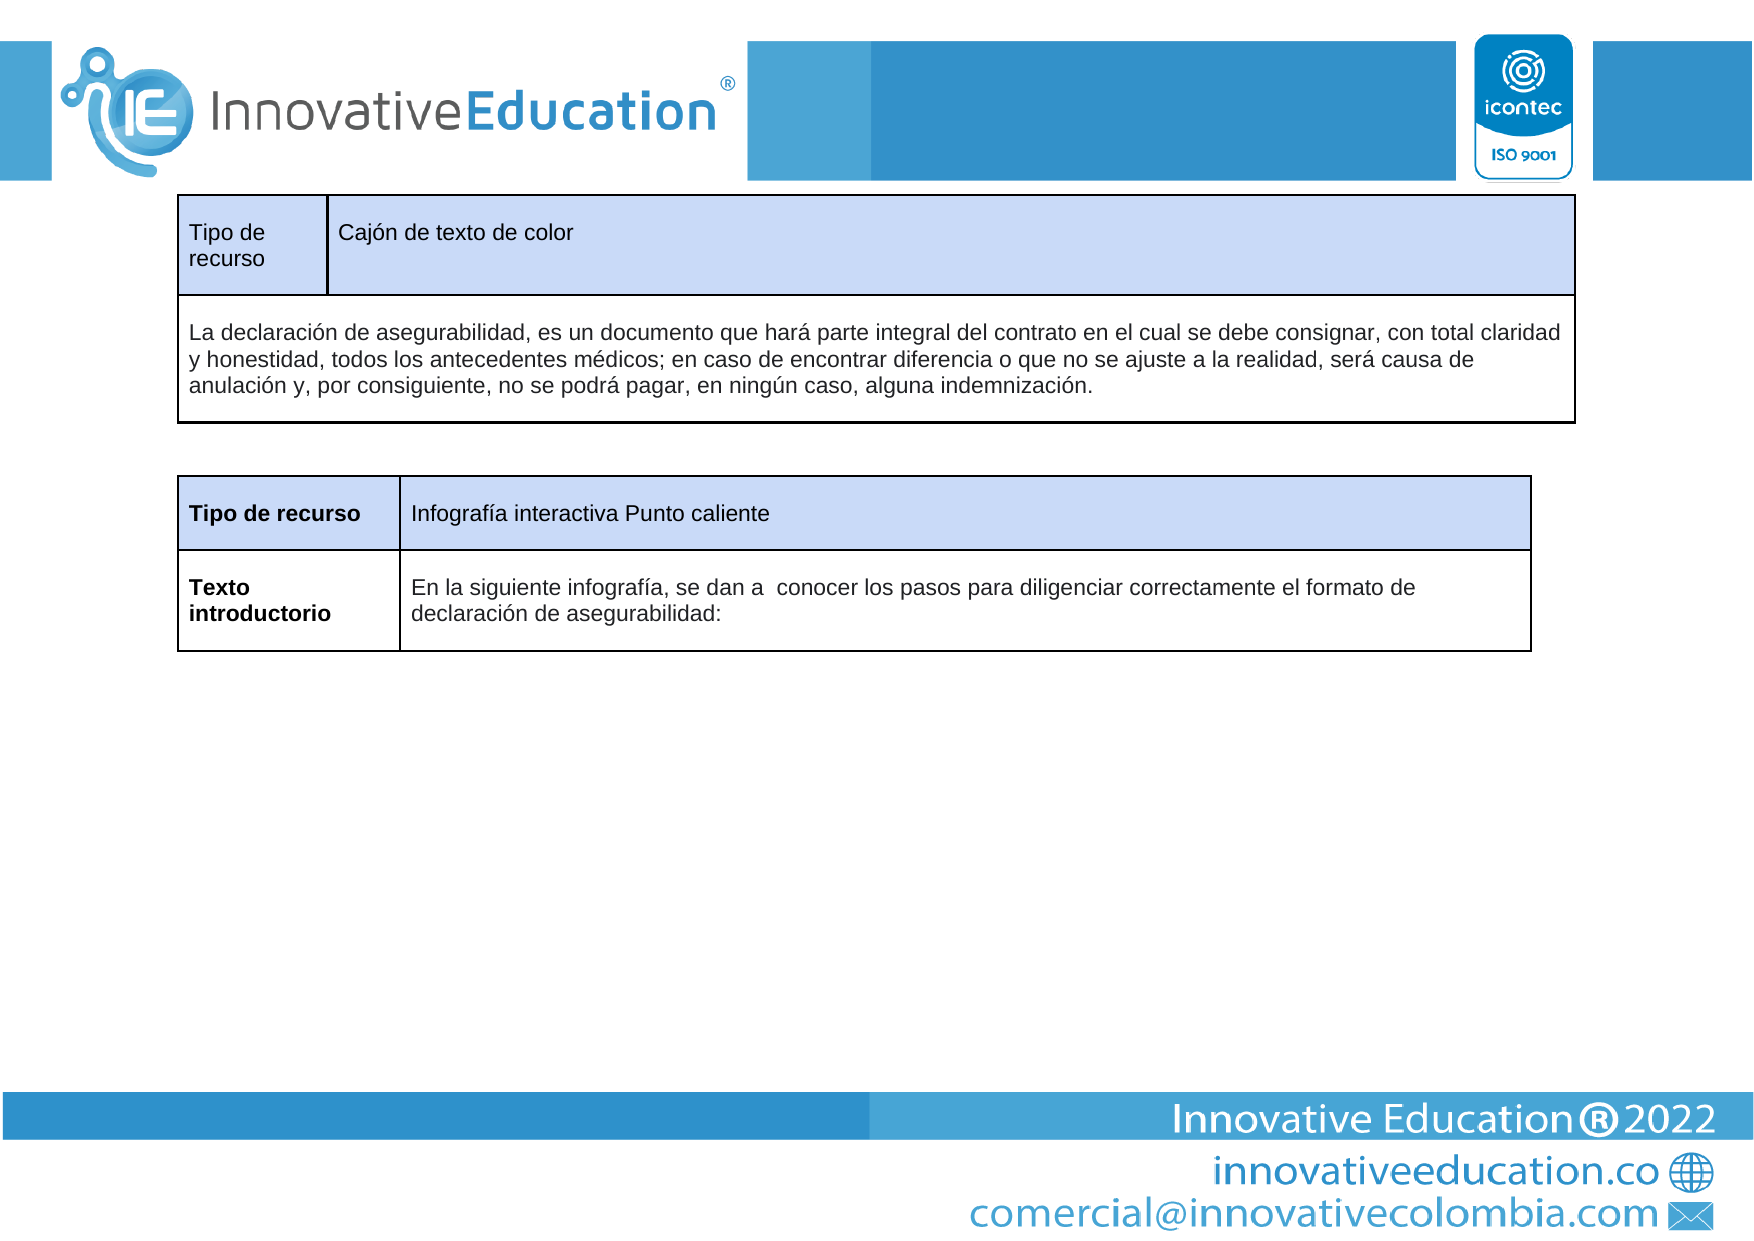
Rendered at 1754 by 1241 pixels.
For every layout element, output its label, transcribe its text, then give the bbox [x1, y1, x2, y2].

table_cell En la siguiente infografía, se dan a conocer los pasos para diligenciar correctamente el formato de declaración de asegurabilidad: [401, 551, 1530, 650]
table_header Tipo de recurso [179, 477, 399, 549]
table_header Cajón de texto de color [329, 196, 1574, 294]
table_cell La declaración de asegurabilidad, es un documento que hará parte integral del contrato en el cual se debe consignar, con total claridad y honestidad, todos los antecedentes médicos; en caso de encontrar diferencia o que no se ajuste a la realidad, será causa de anulación y, por consiguiente, no se podrá pagar, en ningún caso, alguna indemnización. [179, 296, 1574, 421]
table_cell Texto introductorio [179, 551, 399, 650]
table_header Tipo de recurso [179, 196, 326, 294]
picture [1593, 28, 1752, 194]
picture [0, 28, 1456, 194]
table_header Infografía interactiva Punto caliente [401, 477, 1530, 549]
picture [1471, 32, 1576, 194]
picture [2, 1091, 1754, 1237]
